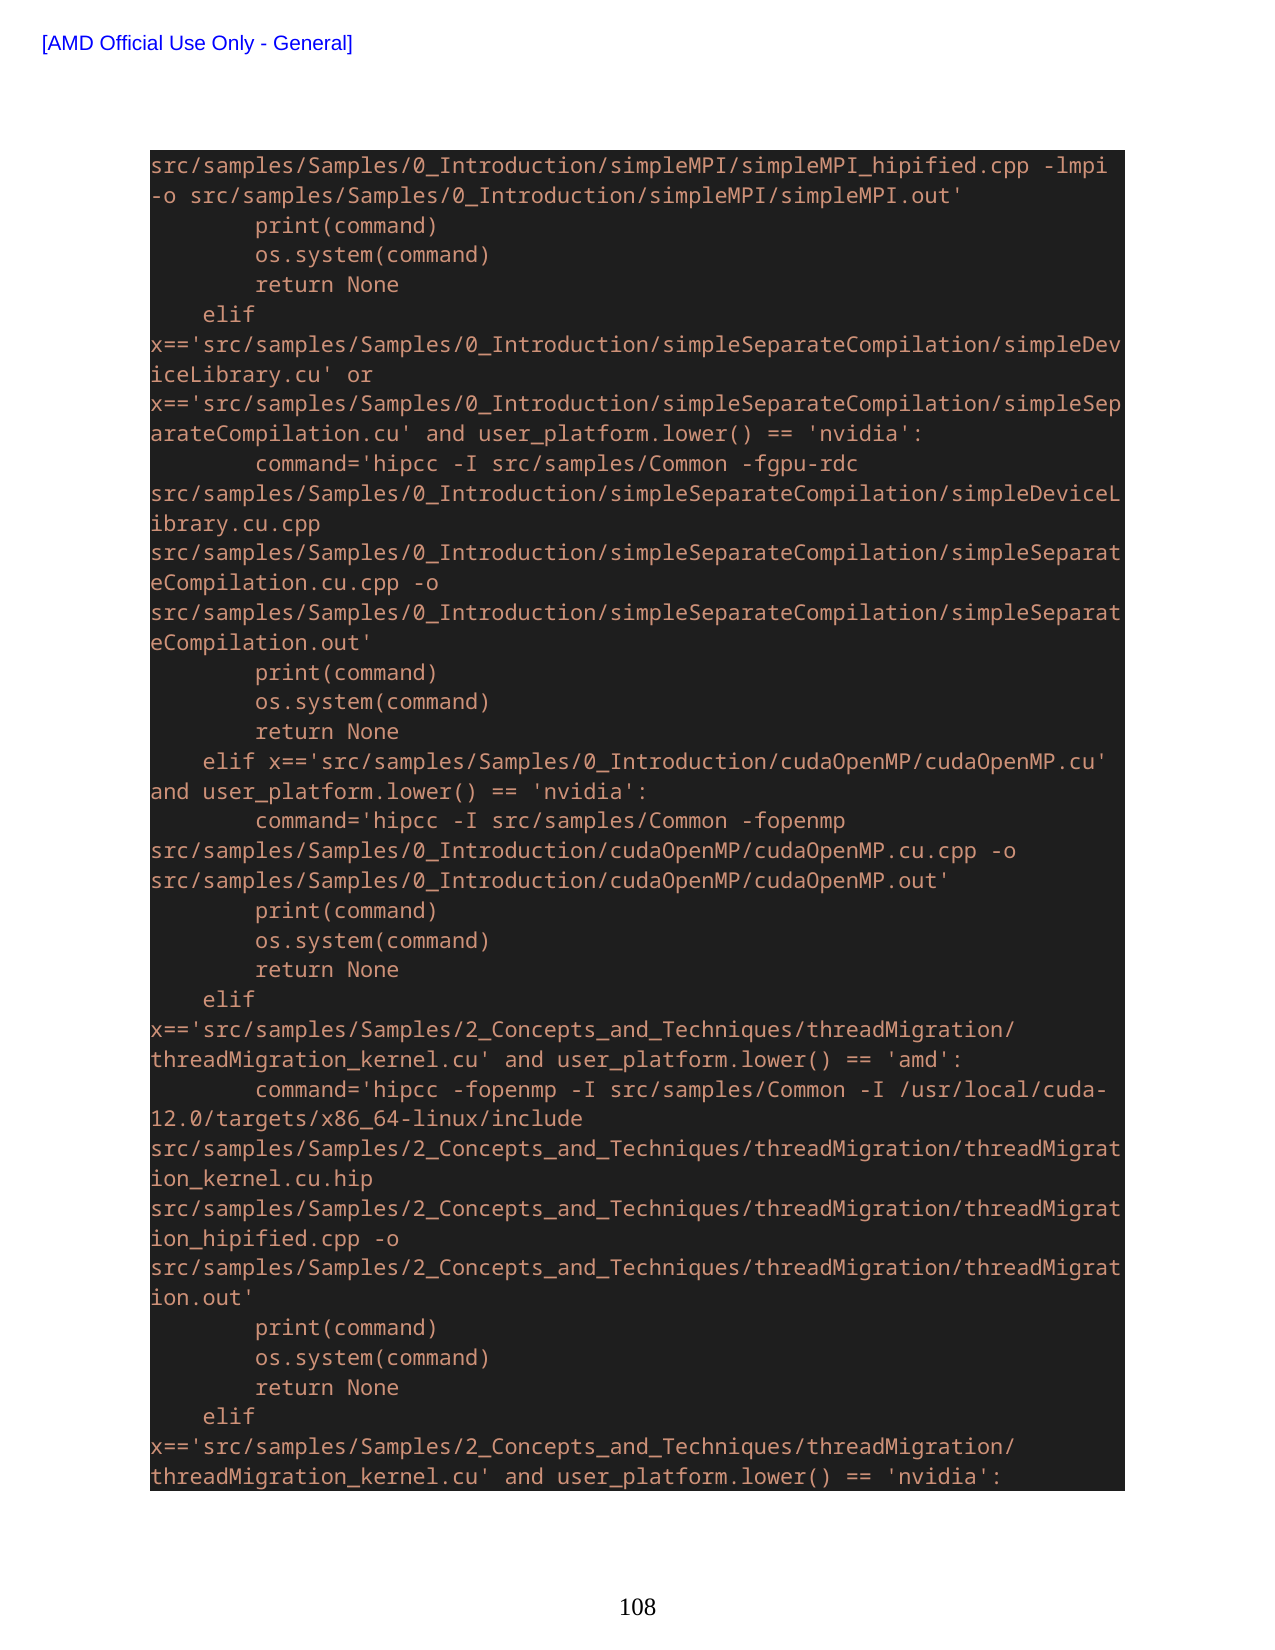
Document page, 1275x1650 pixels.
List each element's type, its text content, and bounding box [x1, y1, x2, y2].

text return None [150, 1371, 1125, 1401]
text elif x=='src/samples/Samples/2_Concepts_and_Techniques/threadMigration/threadMigration_kernel.cu' and user_platform.lower() == 'nvidia': [150, 1401, 1125, 1491]
text os.system(command) [150, 924, 1125, 954]
text command='hipcc -I src/samples/Common -fgpu-rdc src/samples/Samples/0_Introduction/simpleSeparateCompilation/simpleDeviceLibrary.cu.cpp src/samples/Samples/0_Introduction/simpleSeparateCompilation/simpleSeparateCompilation.cu.cpp -o src/samples/Samples/0_Introduction/simpleSeparateCompilation/simpleSeparateCompilation.out' [150, 448, 1125, 656]
text elif x=='src/samples/Samples/2_Concepts_and_Techniques/threadMigration/threadMigration_kernel.cu' and user_platform.lower() == 'amd': [150, 984, 1125, 1073]
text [150, 150, 1125, 209]
text return None [150, 954, 1125, 984]
text print(command) [150, 209, 1125, 239]
text print(command) [150, 895, 1125, 924]
text print(command) [150, 656, 1125, 686]
text elif x=='src/samples/Samples/0_Introduction/simpleSeparateCompilation/simpleDeviceLibrary.cu' or x=='src/samples/Samples/0_Introduction/simpleSeparateCompilation/simpleSeparateCompilation.cu' and user_platform.lower() == 'nvidia': [150, 299, 1125, 448]
text return None [150, 716, 1125, 746]
text elif x=='src/samples/Samples/0_Introduction/cudaOpenMP/cudaOpenMP.cu' and user_platform.lower() == 'nvidia': [150, 746, 1125, 805]
text command='hipcc -I src/samples/Common -fopenmp src/samples/Samples/0_Introduction/cudaOpenMP/cudaOpenMP.cu.cpp -o src/samples/Samples/0_Introduction/cudaOpenMP/cudaOpenMP.out' [150, 805, 1125, 895]
text os.system(command) [150, 239, 1125, 269]
text return None [150, 269, 1125, 299]
text command='hipcc -fopenmp -I src/samples/Common -I /usr/local/cuda-12.0/targets/x86_64-linux/include src/samples/Samples/2_Concepts_and_Techniques/threadMigration/threadMigration_kernel.cu.hip src/samples/Samples/2_Concepts_and_Techniques/threadMigration/threadMigration_hipified.cpp -o src/samples/Samples/2_Concepts_and_Techniques/threadMigration/threadMigration.out' [150, 1073, 1125, 1312]
text os.system(command) [150, 1342, 1125, 1371]
text print(command) [150, 1312, 1125, 1342]
text os.system(command) [150, 686, 1125, 716]
